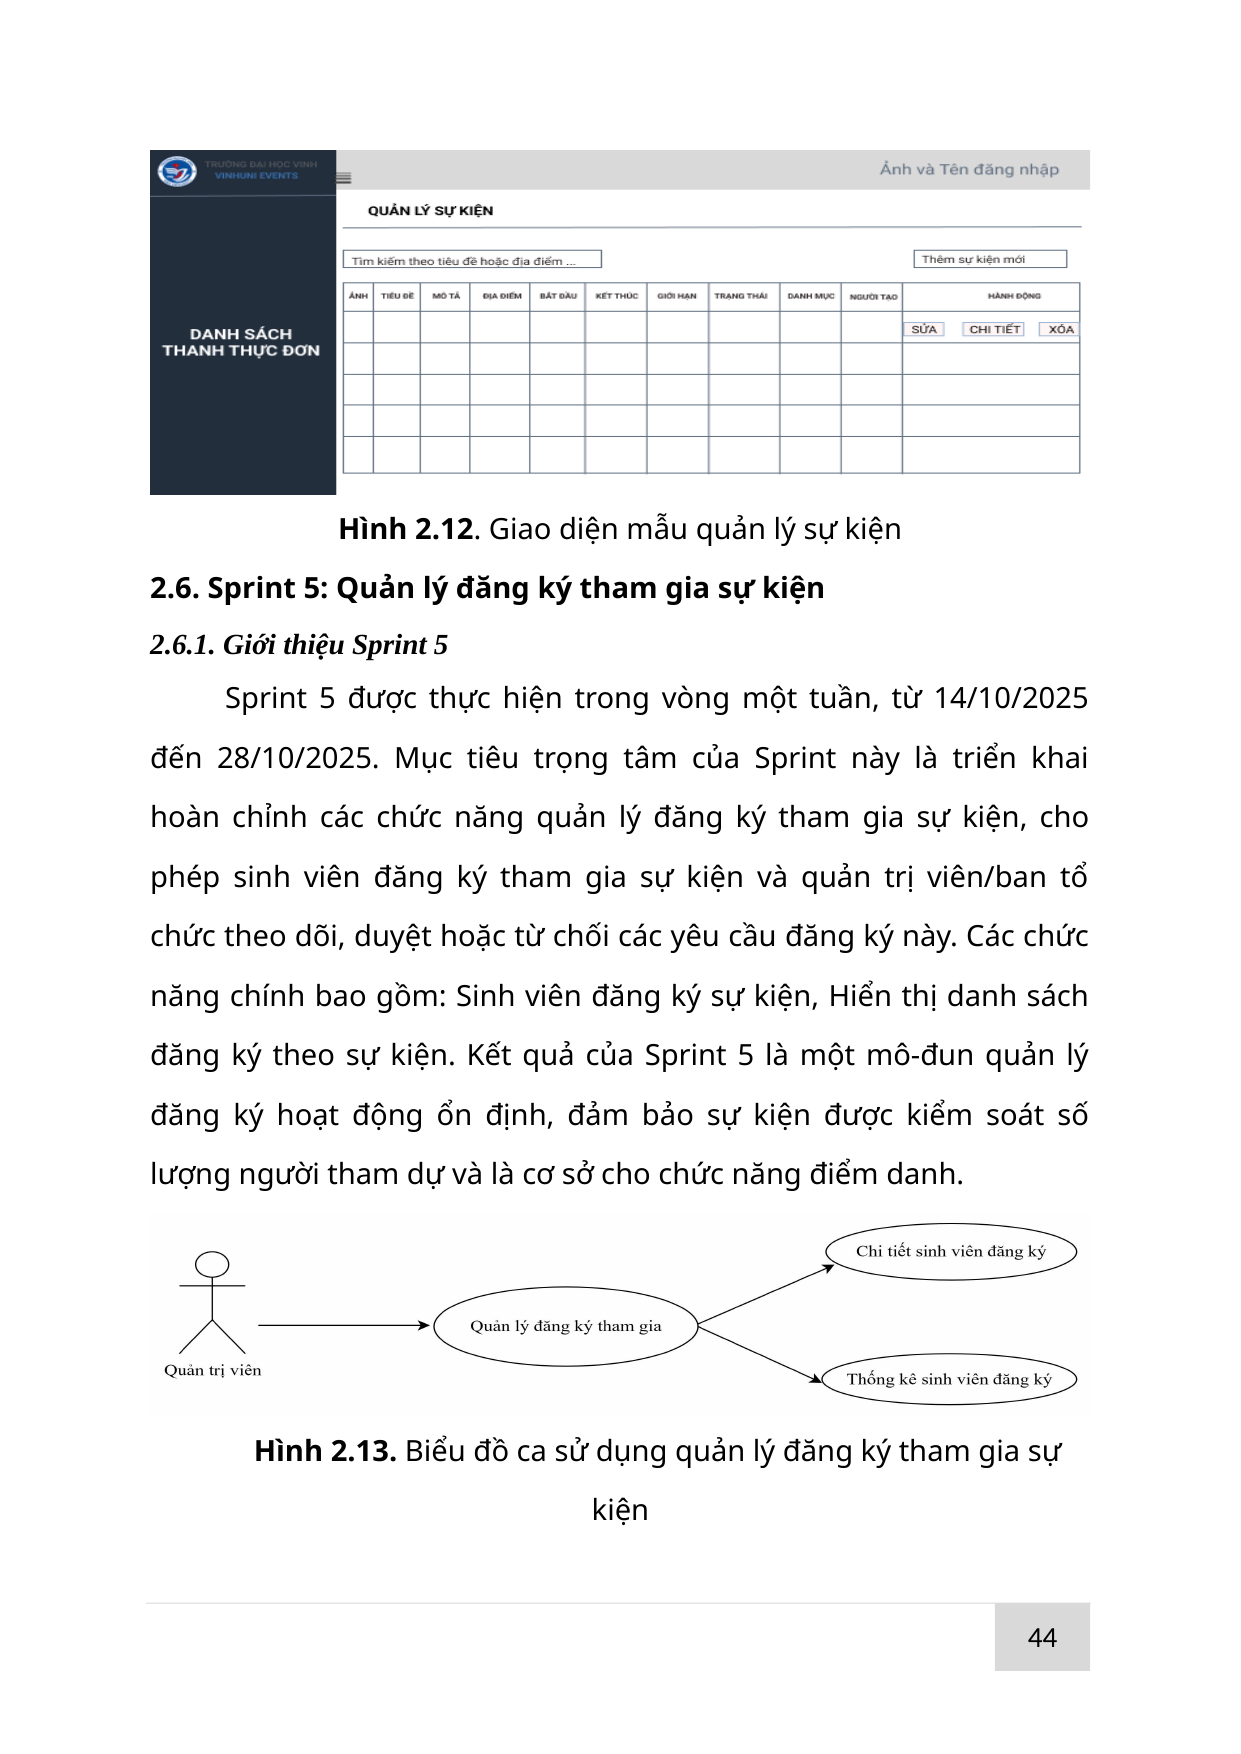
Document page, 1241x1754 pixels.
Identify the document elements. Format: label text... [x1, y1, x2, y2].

text Sprint 5 được thực hiện trong vòng một tuần, từ 14/10/2025 đến 28/10/2025. Mục tiêu trọng tâm của Sprint này là triển khai hoàn chỉnh các chức năng quản lý đăng ký tham gia sự kiện, cho phép sinh viên đăng ký tham gia sự kiện và quản trị viên/ban tổ chức theo dõi, duyệt hoặc từ chối các yêu cầu đăng ký này. Các chức năng chính bao gồm: Sinh viên đăng ký sự kiện, Hiển thị danh sách đăng ký theo sự kiện. Kết quả của Sprint 5 là một mô-đun quản lý đăng ký hoạt động ổn định, đảm bảo sự kiện được kiểm soát số lượng người tham dự và là cơ sở cho chức năng điểm danh. [150, 678, 1090, 1193]
picture [150, 150, 1091, 495]
subtitle 2.6. Sprint 5: Quản lý đăng ký tham gia sự kiện [150, 568, 1090, 607]
picture [150, 1212, 1091, 1417]
subtitle 2.6.1. Giới thiệu Sprint 5 [150, 627, 1090, 661]
text Hình 2.13. Biểu đồ ca sử dụng quản lý đăng ký tham gia sự kiện [150, 1430, 1090, 1529]
text Hình 2.12. Giao diện mẫu quản lý sự kiện [150, 508, 1090, 548]
